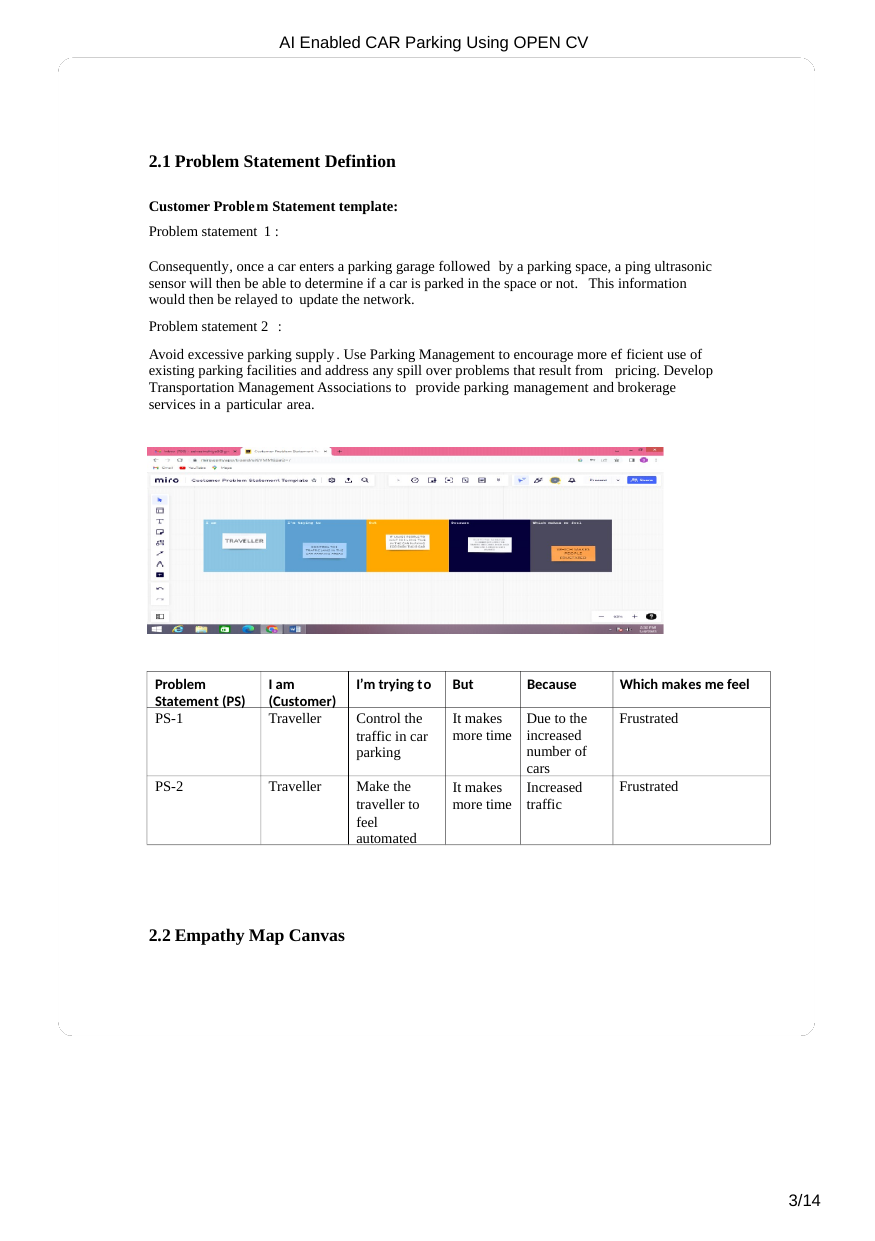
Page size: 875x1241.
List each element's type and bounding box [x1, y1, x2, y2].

picture [57, 57, 815, 1036]
